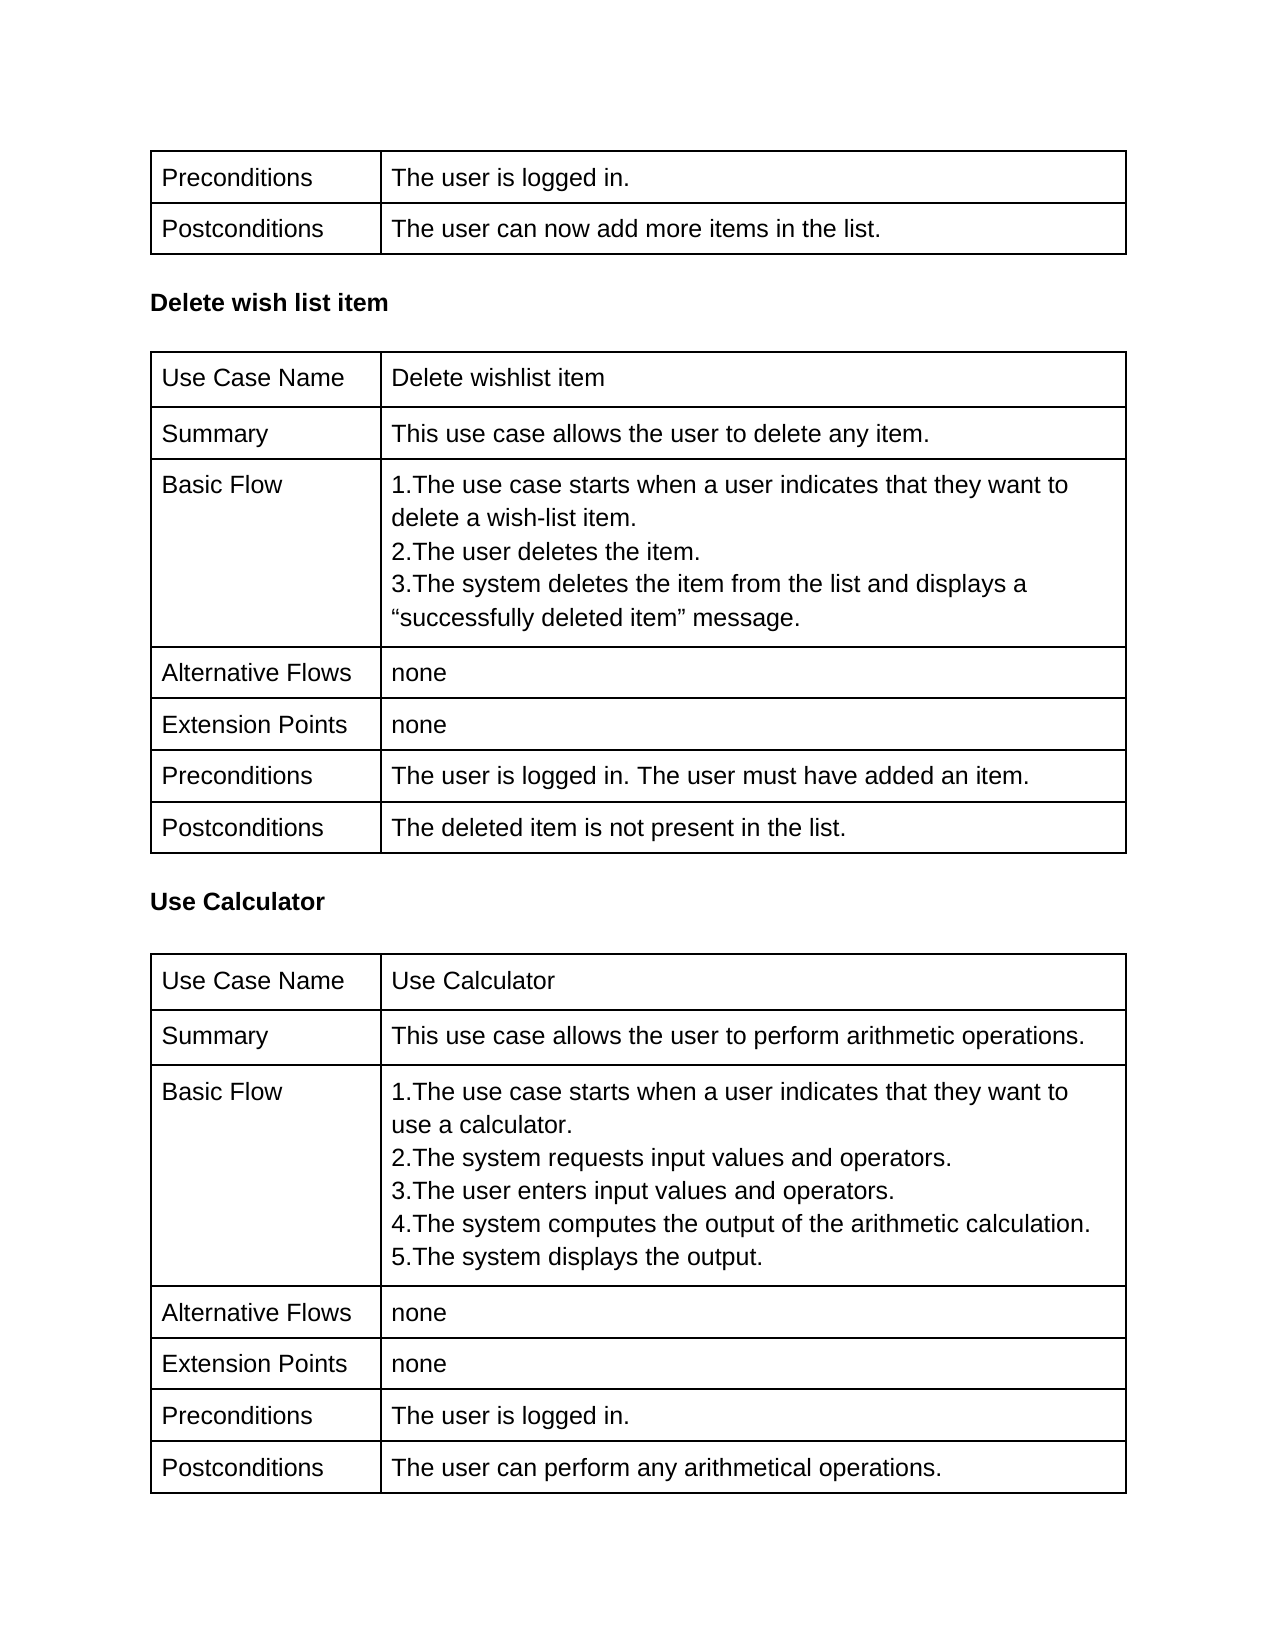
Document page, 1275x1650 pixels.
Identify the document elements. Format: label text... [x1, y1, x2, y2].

table_cell The user can now add more items in the list. [382, 204, 1125, 253]
table_cell The user is logged in. [382, 152, 1125, 202]
table_cell none [382, 1287, 1125, 1337]
table_cell Summary [152, 1011, 380, 1064]
table_cell Preconditions [152, 152, 380, 202]
table_cell The user is logged in. The user must have added an item. [382, 751, 1125, 801]
table_cell The deleted item is not present in the list. [382, 803, 1125, 852]
table_cell none [382, 1339, 1125, 1388]
table_cell Alternative Flows [152, 1287, 380, 1337]
table_cell Alternative Flows [152, 648, 380, 697]
table_header Use Case Name [152, 955, 380, 1009]
table_cell The user is logged in. [382, 1390, 1125, 1440]
table_header Delete wishlist item [382, 353, 1125, 406]
text Delete wish list item [150, 288, 1125, 317]
table_cell This use case allows the user to delete any item. [382, 408, 1125, 458]
table_cell Extension Points [152, 699, 380, 749]
table_cell Extension Points [152, 1339, 380, 1388]
text Use Calculator [150, 887, 1125, 916]
table_header Use Case Name [152, 353, 380, 406]
table_cell The user can perform any arithmetical operations. [382, 1442, 1125, 1492]
table_cell Postconditions [152, 803, 380, 852]
table_cell none [382, 699, 1125, 749]
table_cell Postconditions [152, 1442, 380, 1492]
table_cell Preconditions [152, 751, 380, 801]
table_cell Basic Flow [152, 1066, 380, 1285]
table_cell none [382, 648, 1125, 697]
table_cell Summary [152, 408, 380, 458]
table_cell Preconditions [152, 1390, 380, 1440]
table_cell 1.The use case starts when a user indicates that they want to use a calculator. 2.The system requests input values and operators. 3.The user enters input values and operators. 4.The system computes the output of the arithmetic calculation. 5.The system displays the output. [382, 1066, 1125, 1285]
table_cell Basic Flow [152, 460, 380, 646]
table_cell 1.The use case starts when a user indicates that they want to delete a wish-list item. 2.The user deletes the item. 3.The system deletes the item from the list and displays a “successfully deleted item” message. [382, 460, 1125, 646]
table_cell Postconditions [152, 204, 380, 253]
table_header Use Calculator [382, 955, 1125, 1009]
table_cell This use case allows the user to perform arithmetic operations. [382, 1011, 1125, 1064]
